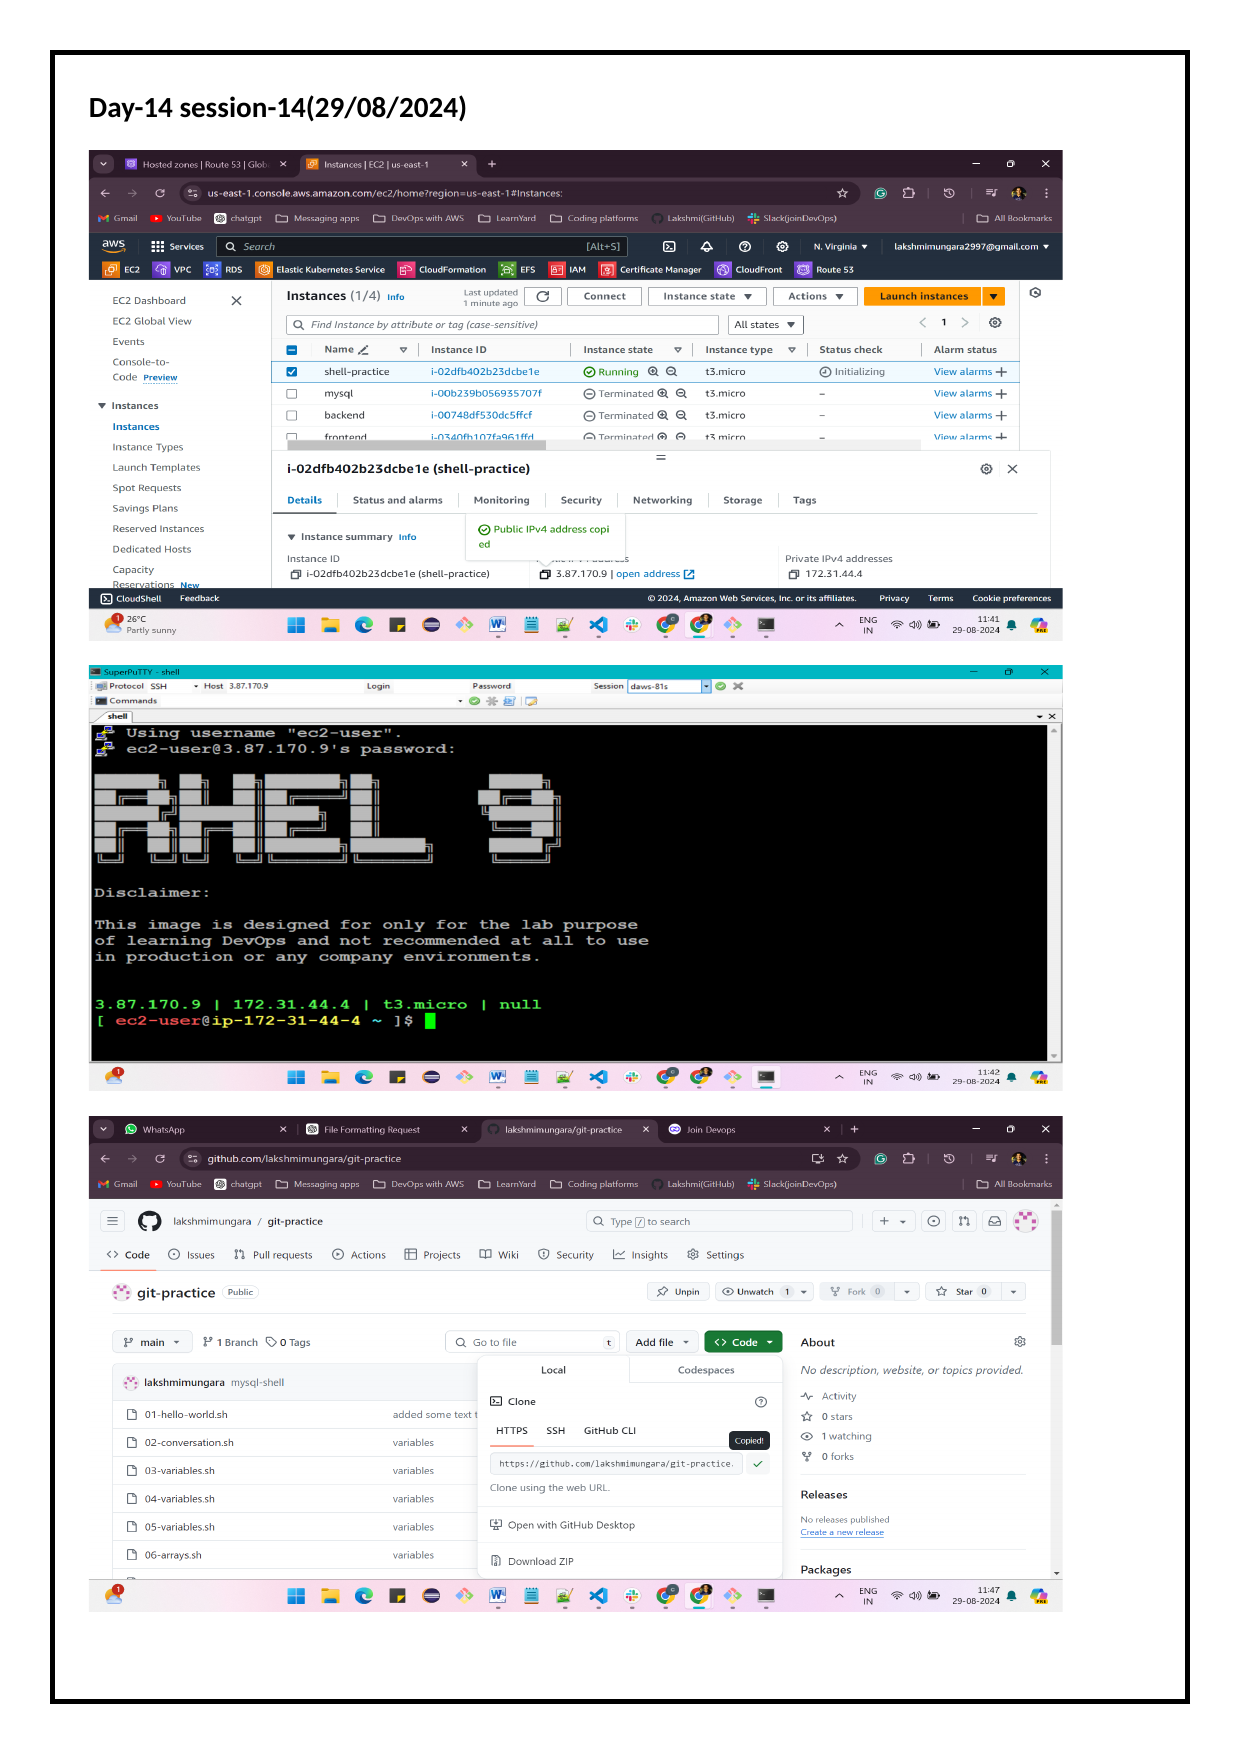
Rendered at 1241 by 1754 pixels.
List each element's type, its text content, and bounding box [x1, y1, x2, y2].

picture [88, 1116, 1063, 1612]
text Day-14 session-14(29/08/2024) [89, 89, 1152, 124]
picture [88, 665, 1063, 1091]
picture [88, 150, 1063, 641]
